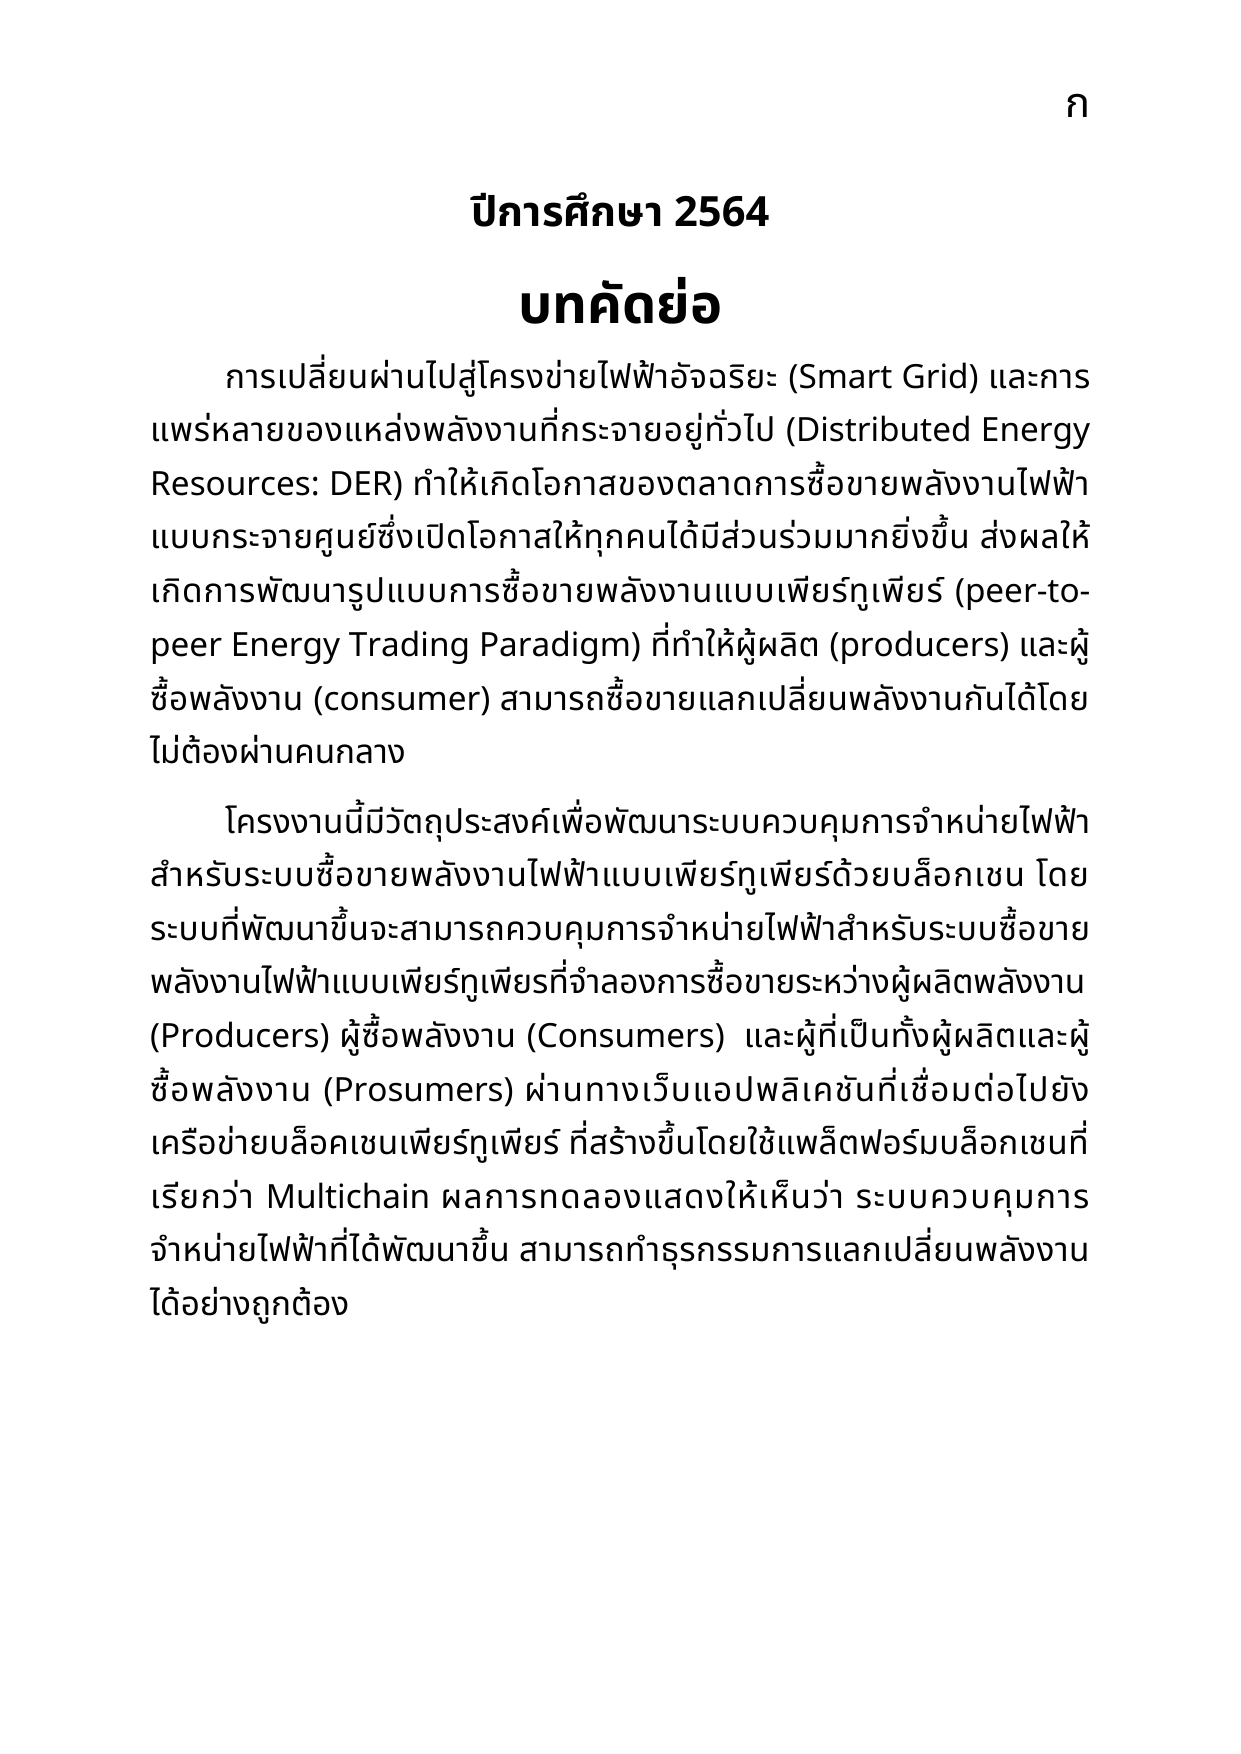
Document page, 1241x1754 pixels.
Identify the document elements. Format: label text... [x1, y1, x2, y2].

text ปีการศึกษา 2564 [150, 182, 1090, 245]
text โครงงานนี้มีวัตถุประสงค์เพื่อพัฒนาระบบควบคุมการจำหน่ายไฟฟ้าสำหรับระบบซื้อขายพลังงานไฟฟ้าแบบเพียร์ทูเพียร์ด้วยบล็อกเชน โดยระบบที่พัฒนาขึ้นจะสามารถควบคุมการจำหน่ายไฟฟ้าสำหรับระบบซื้อขายพลังงานไฟฟ้าแบบเพียร์ทูเพียรที่จำลองการซื้อขายระหว่างผู้ผลิตพลังงาน (Producers) ผู้ซื้อพลังงาน (Consumers) และผู้ที่เป็นทั้งผู้ผลิตและผู้ซื้อพลังงาน (Prosumers) ผ่านทางเว็บแอปพลิเคชันที่เชื่อมต่อไปยังเครือข่ายบล็อคเชนเพียร์ทูเพียร์ ที่สร้างขึ้นโดยใช้แพล็ตฟอร์มบล็อกเชนที่เรียกว่า Multichain ผลการทดลองแสดงให้เห็นว่า ระบบควบคุมการจำหน่ายไฟฟ้าที่ได้พัฒนาขึ้น สามารถทำธุรกรรมการแลกเปลี่ยนพลังงานได้อย่างถูกต้อง [150, 798, 1090, 1330]
text การเปลี่ยนผ่านไปสู่โครงข่ายไฟฟ้าอัจฉริยะ (Smart Grid) และการแพร่หลายของแหล่งพลังงานที่กระจายอยู่ทั่วไป (Distributed Energy Resources: DER) ทำให้เกิดโอกาสของตลาดการซื้อขายพลังงานไฟฟ้าแบบกระจายศูนย์ซึ่งเปิดโอกาสให้ทุกคนได้มีส่วนร่วมมากยิ่งขึ้น ส่งผลให้เกิดการพัฒนารูปแบบการซื้อขายพลังงานแบบเพียร์ทูเพียร์ (peer-to-peer Energy Trading Paradigm) ที่ทำให้ผู้ผลิต (producers) และผู้ซื้อพลังงาน (consumer) สามารถซื้อขายแลกเปลี่ยนพลังงานกันได้โดยไม่ต้องผ่านคนกลาง [150, 353, 1090, 778]
subtitle บทคัดย่อ [150, 266, 1090, 348]
